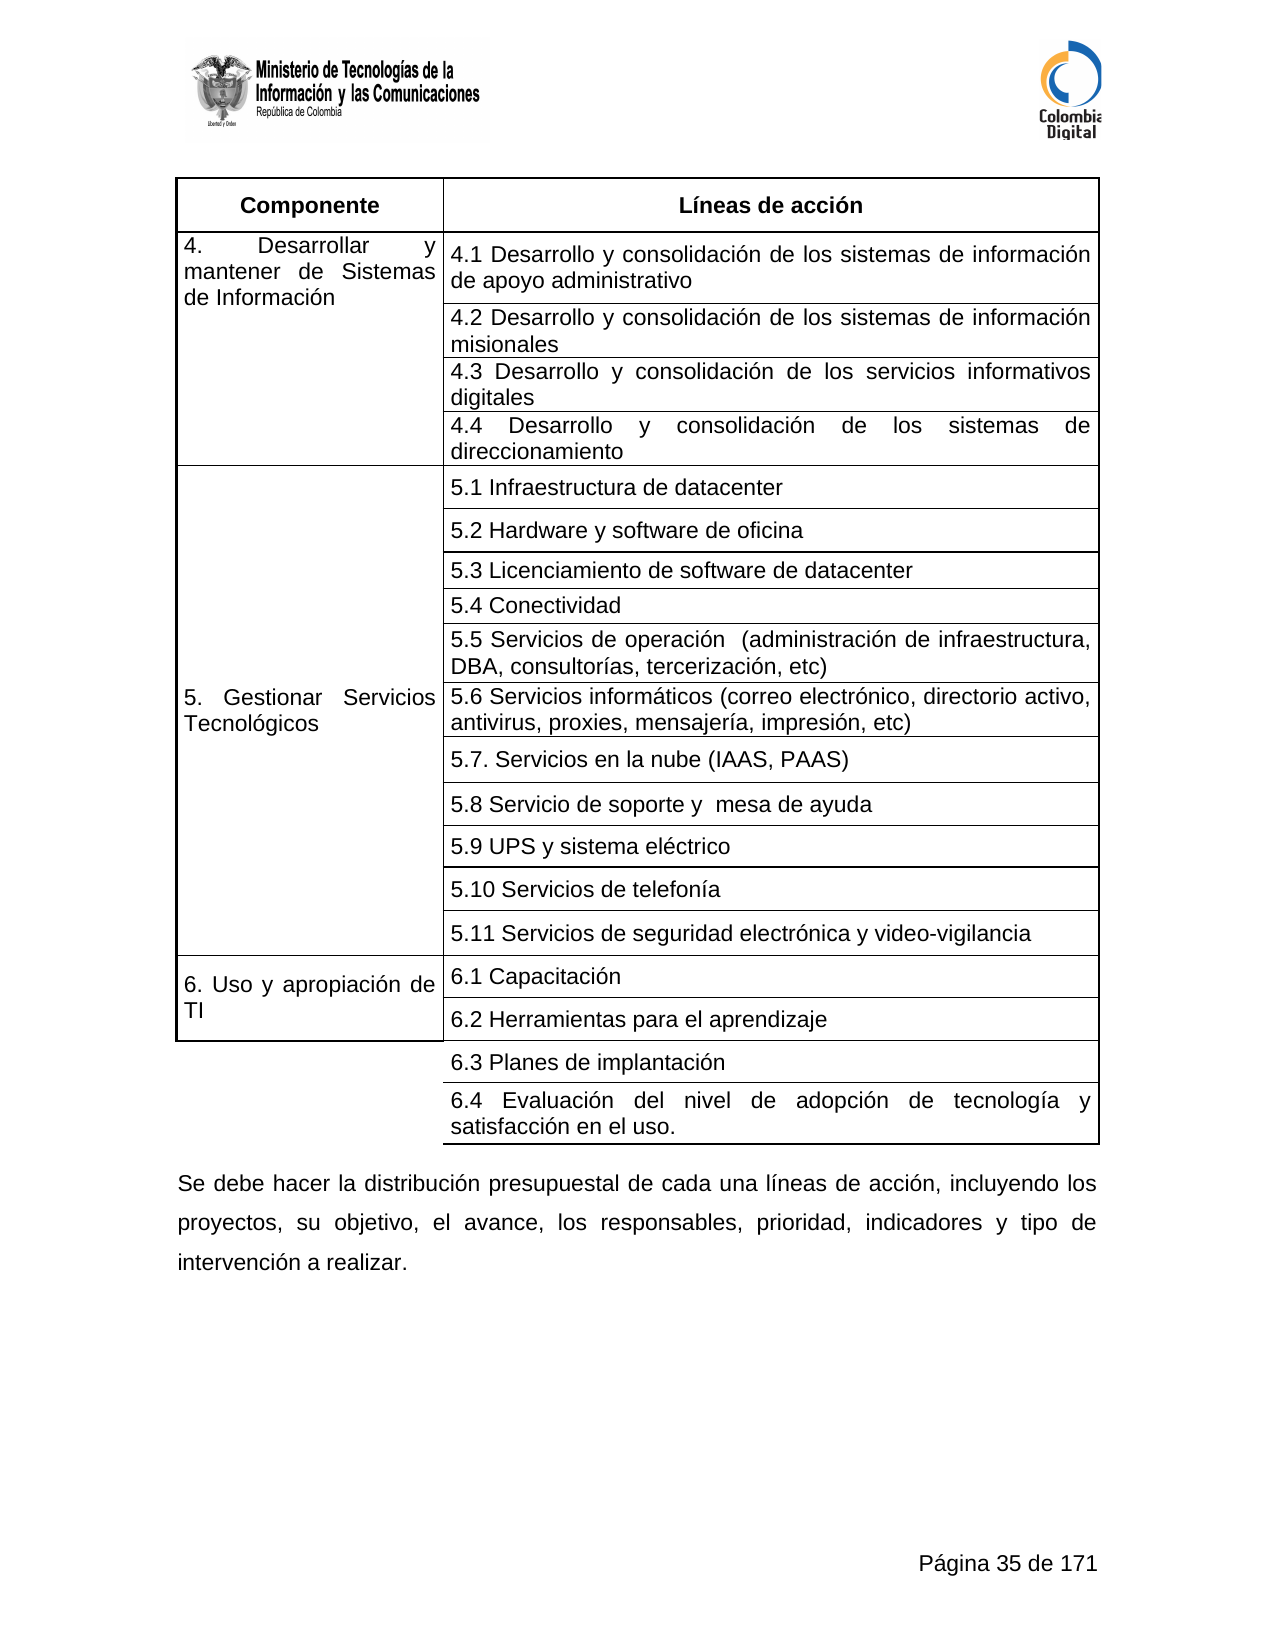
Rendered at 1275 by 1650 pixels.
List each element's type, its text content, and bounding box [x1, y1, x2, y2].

table_cell 5.3 Licenciamiento de software de datacenter [444, 553, 1098, 587]
table_cell 5.5 Servicios de operación (administración de infraestructura, DBA, consultorías, tercerización, etc) [444, 624, 1098, 682]
table_cell 5.6 Servicios informáticos (correo electrónico, directorio activo, antivirus, proxies, mensajería, impresión, etc) [444, 683, 1098, 736]
table_cell 5.11 Servicios de seguridad electrónica y video-vigilancia [444, 911, 1098, 954]
table_cell 4.2 Desarrollo y consolidación de los sistemas de información misionales [444, 304, 1098, 357]
table_cell 4.1 Desarrollo y consolidación de los sistemas de información de apoyo administrativo [444, 233, 1098, 303]
table_cell 4. Desarrollar y mantener de Sistemas de Información [178, 233, 443, 464]
table_cell 6.1 Capacitación [444, 956, 1098, 997]
table_cell 5.1 Infraestructura de datacenter [444, 466, 1098, 508]
table_cell 6.4 Evaluación del nivel de adopción de tecnología y satisfacción en el uso. [443, 1083, 1098, 1143]
table_cell 6.3 Planes de implantación [443, 1041, 1098, 1082]
table_cell 5.4 Conectividad [444, 589, 1098, 622]
table_cell 6.2 Herramientas para el aprendizaje [444, 998, 1098, 1039]
table_cell 5. Gestionar Servicios Tecnológicos [178, 466, 443, 954]
table_cell 6. Uso y apropiación de TI [178, 956, 443, 1039]
table_cell 4.4 Desarrollo y consolidación de los sistemas de direccionamiento [444, 412, 1098, 464]
table_cell 5.9 UPS y sistema eléctrico [444, 826, 1098, 866]
table_header Componente [178, 179, 443, 231]
table_cell 5.8 Servicio de soporte y mesa de ayuda [444, 783, 1098, 825]
table_cell 4.3 Desarrollo y consolidación de los servicios informativos digitales [444, 358, 1098, 411]
table_header Líneas de acción [444, 179, 1098, 231]
table_cell 5.10 Servicios de telefonía [444, 868, 1098, 910]
picture [1038, 39, 1102, 139]
text Se debe hacer la distribución presupuestal de cada una líneas de acción, incluyendo los proyectos, su objetivo, el avance, los responsables, prioridad, indicadores y tipo de intervención a realizar. [177, 1170, 1098, 1275]
table_cell 5.7. Servicios en la nube (IAAS, PAAS) [444, 737, 1098, 782]
table_cell 5.2 Hardware y software de oficina [444, 509, 1098, 551]
